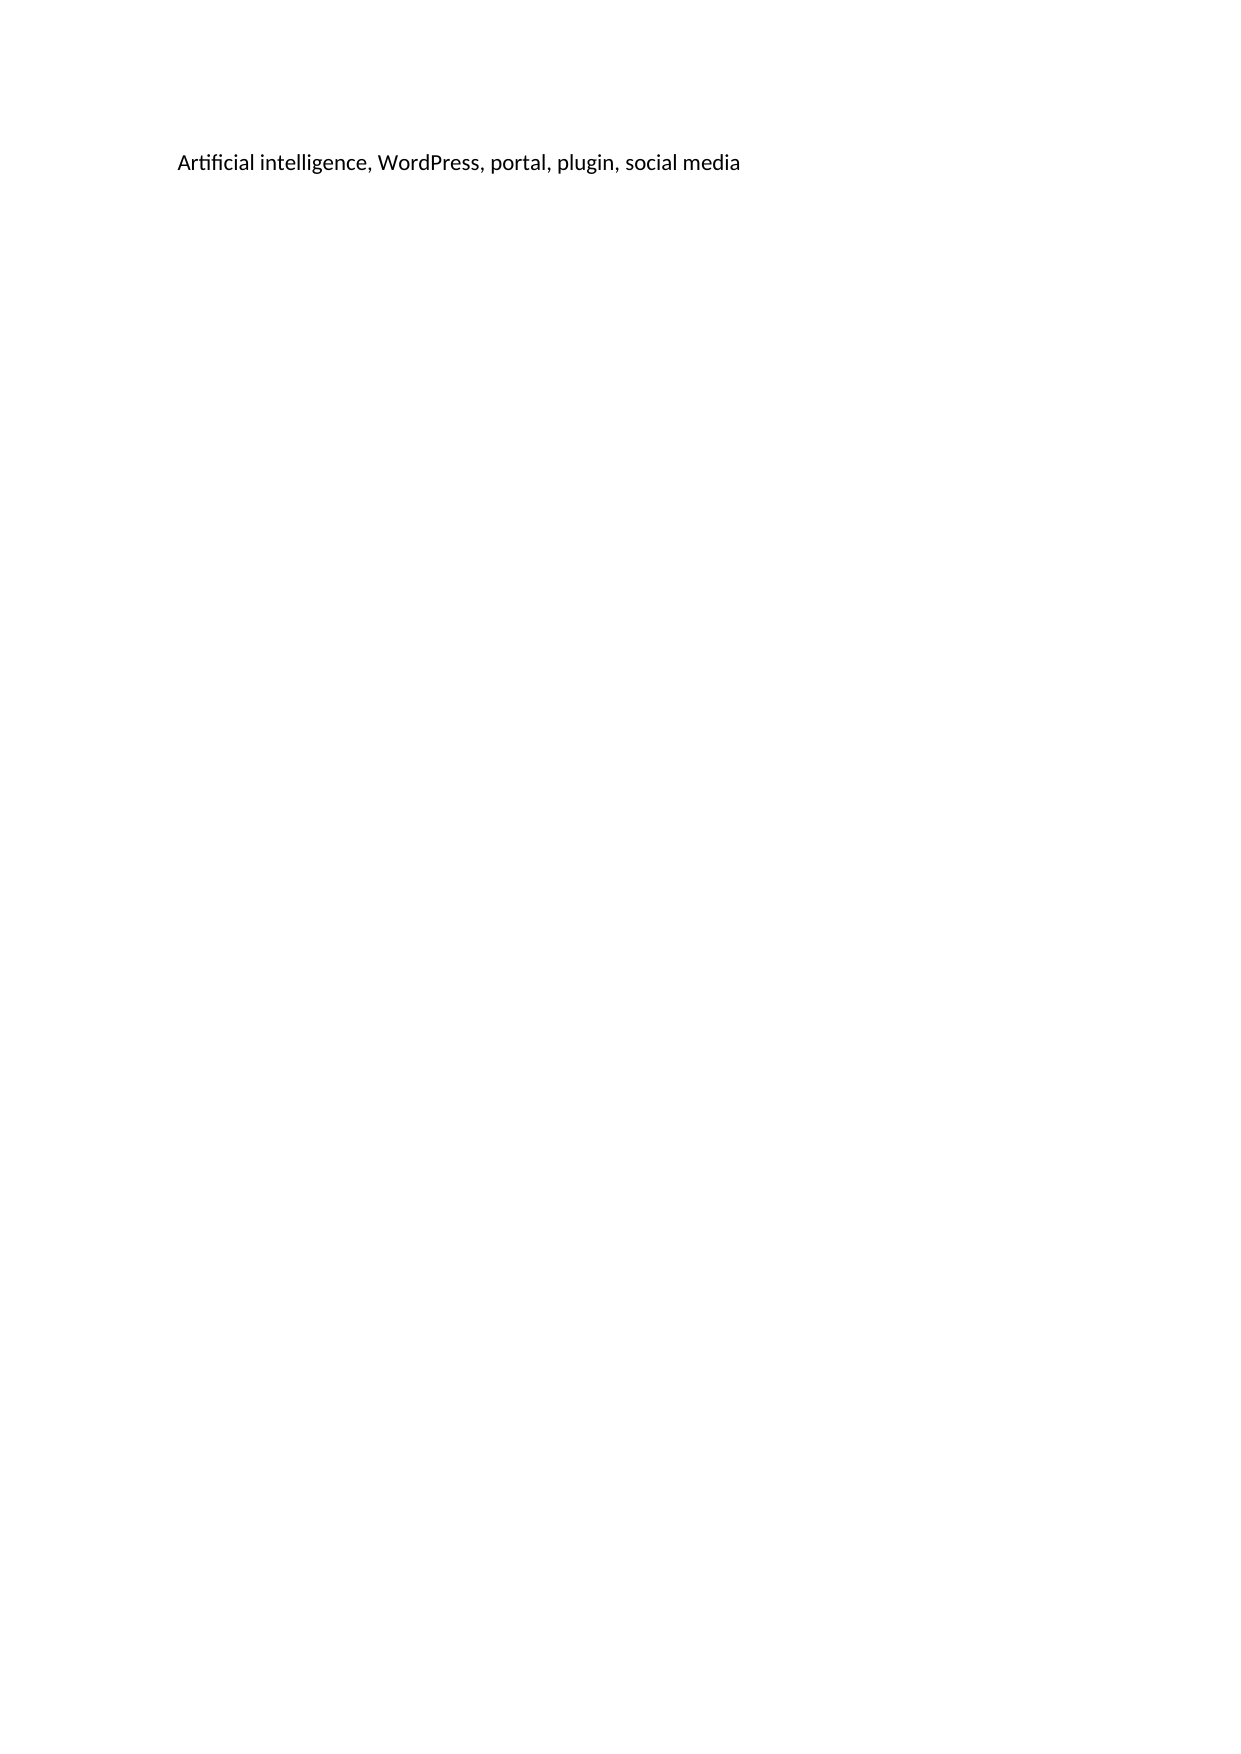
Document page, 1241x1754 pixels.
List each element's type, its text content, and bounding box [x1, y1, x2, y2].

text Artificial intelligence, WordPress, portal, plugin, social media [177, 148, 1092, 176]
